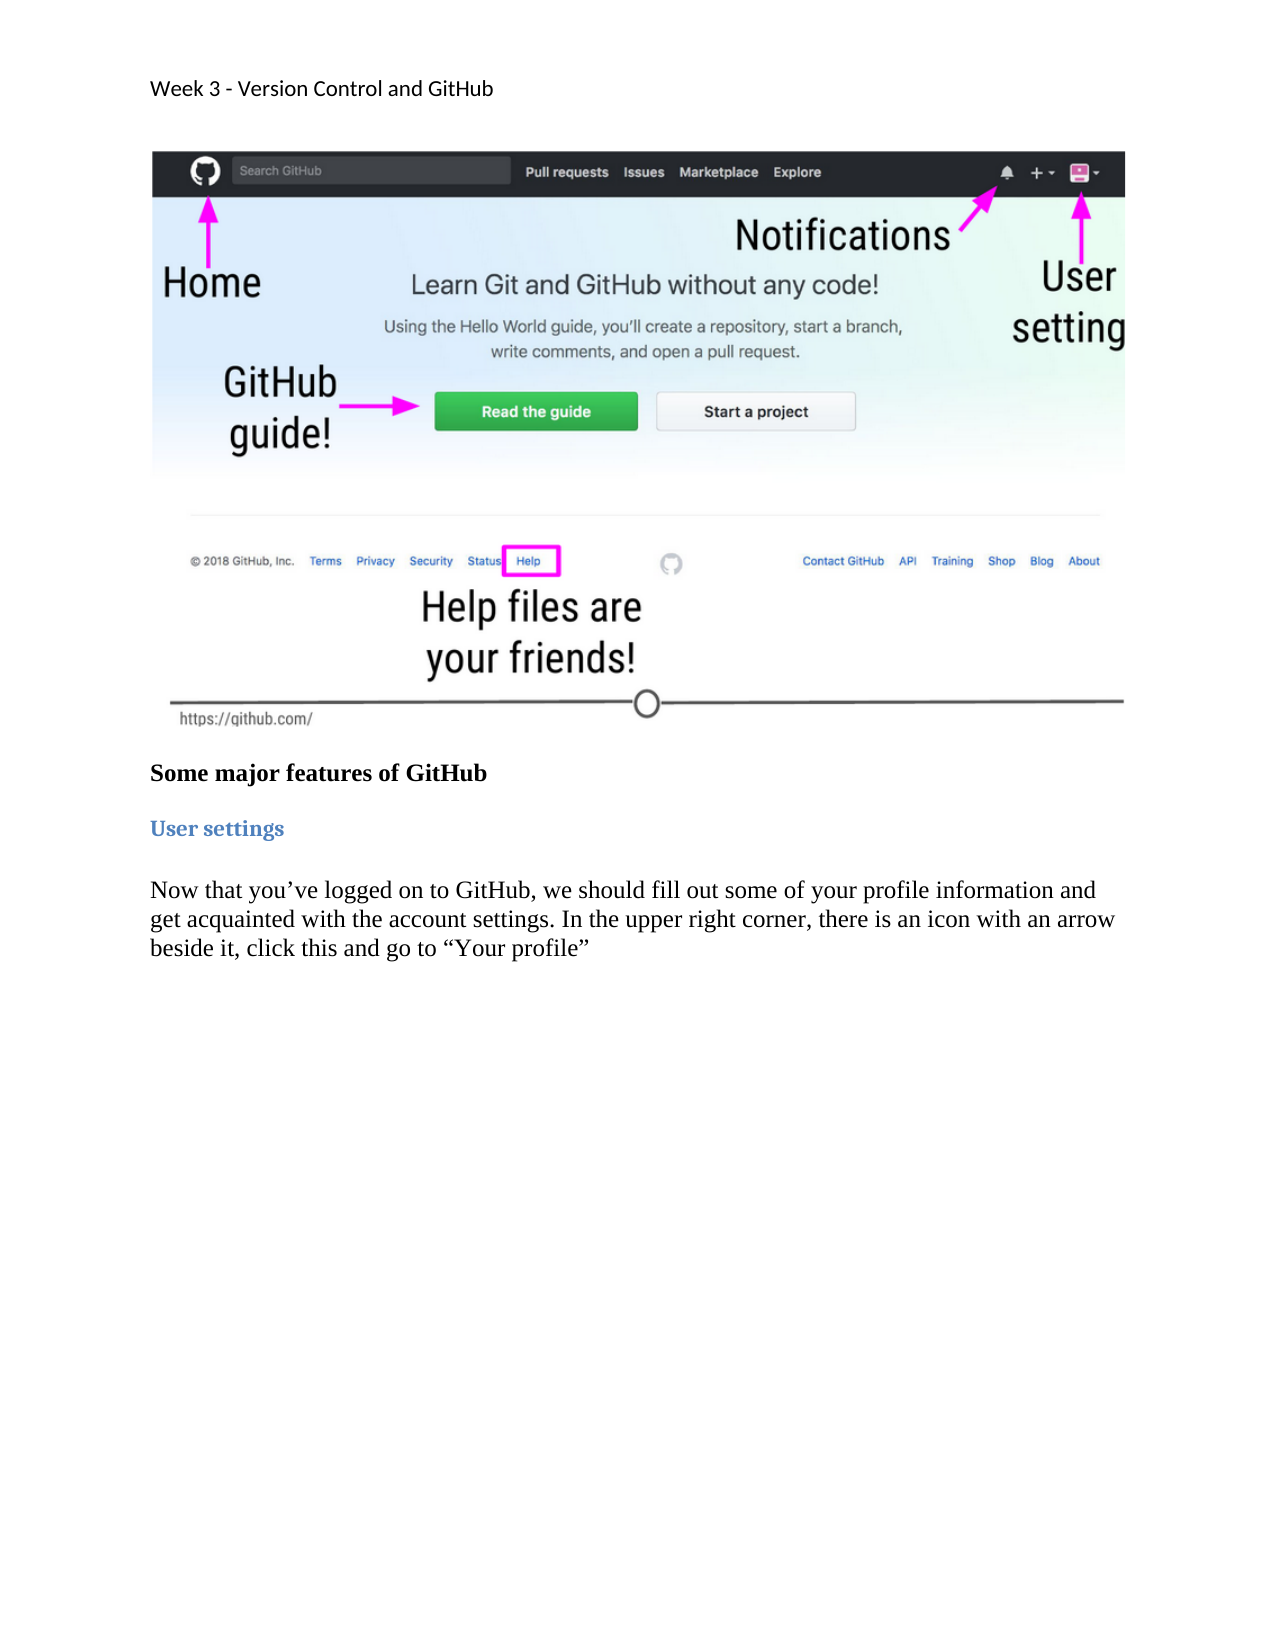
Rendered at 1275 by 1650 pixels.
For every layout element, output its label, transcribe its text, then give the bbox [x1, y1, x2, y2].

picture [150, 150, 1125, 730]
text Now that you’ve logged on to GitHub, we should fill out some of your profile information and get acquainted with the account settings. In the upper right corner, there is an icon with an arrow beside it, click this and go to “Your profile” [150, 876, 1125, 962]
text Some major features of GitHub [150, 758, 1125, 787]
subtitle User settings [150, 816, 1125, 843]
